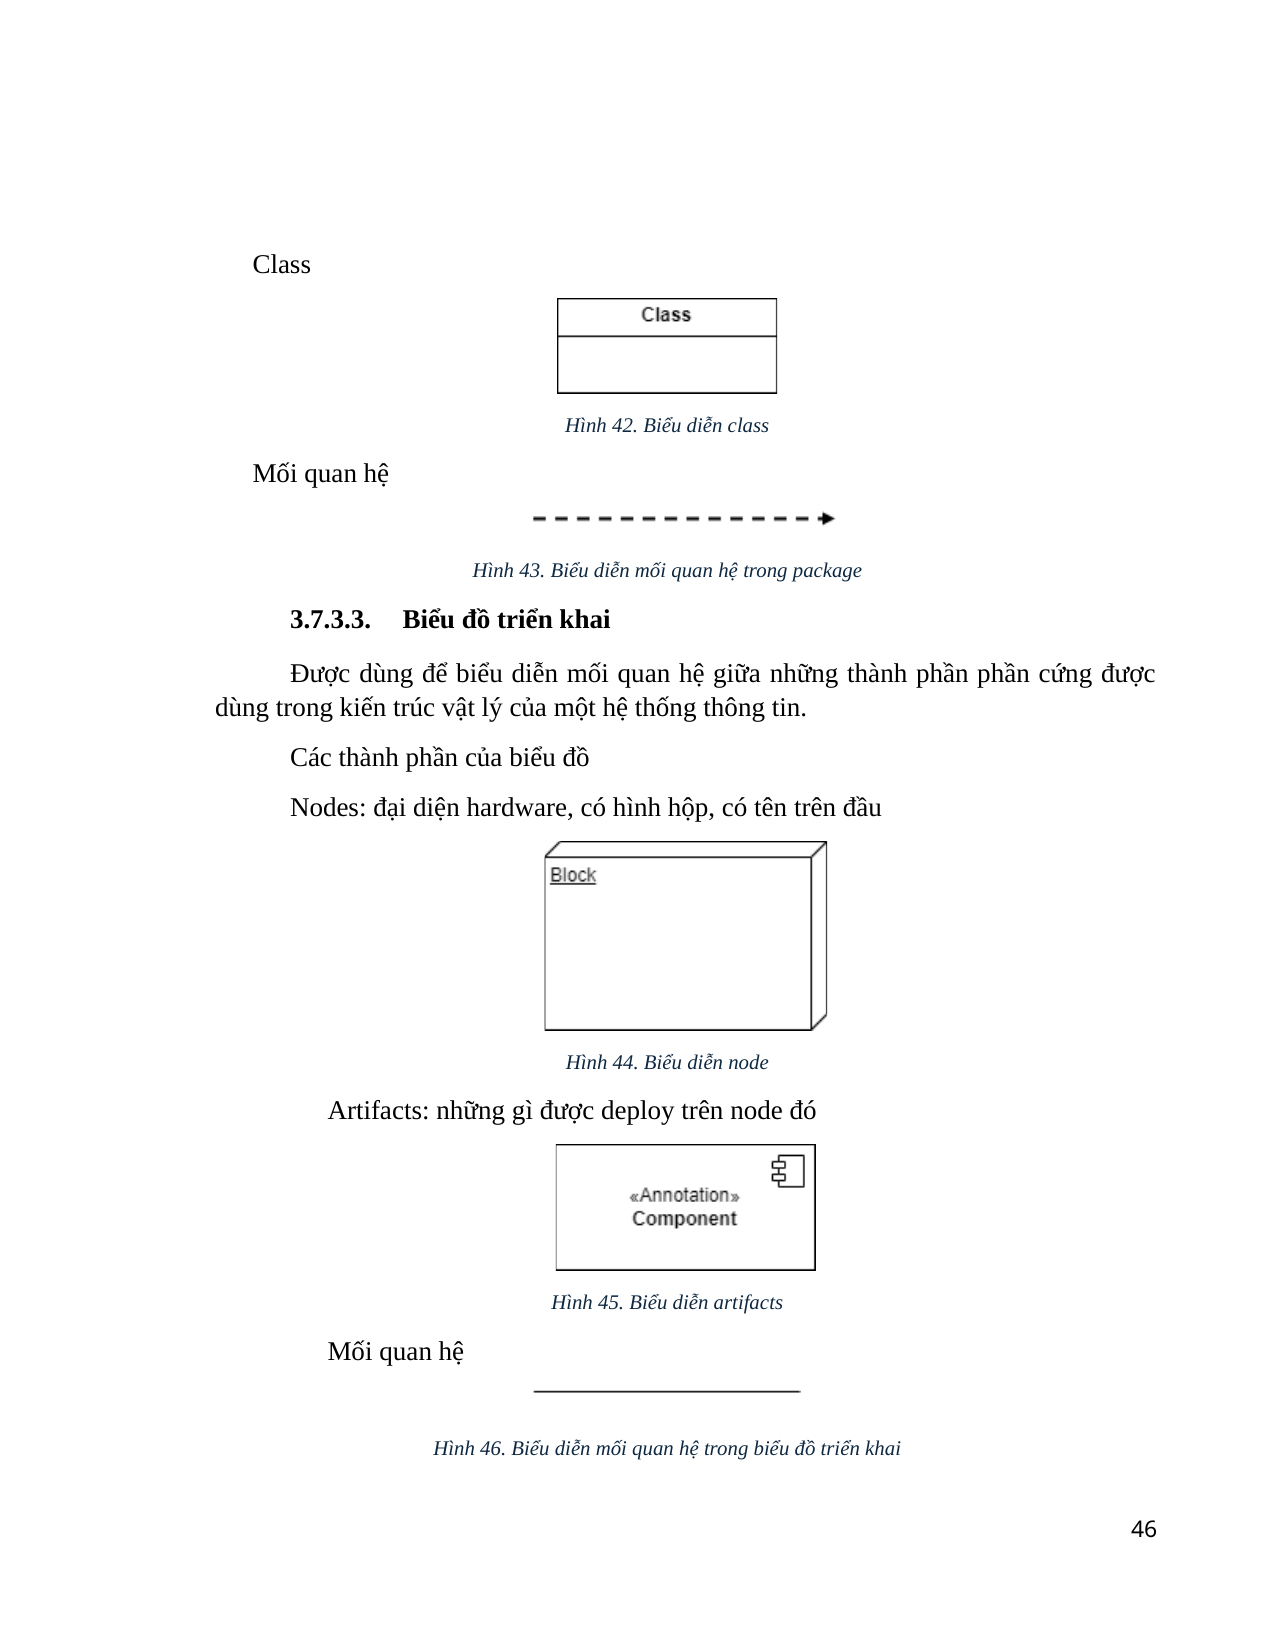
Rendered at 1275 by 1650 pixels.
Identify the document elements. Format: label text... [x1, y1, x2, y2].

picture [557, 298, 778, 394]
text Mối quan hệ [252, 1335, 1157, 1366]
picture [533, 1385, 801, 1399]
text Mối quan hệ [177, 457, 1157, 489]
text Nodes: đại diện hardware, có hình hộp, có tên trên đầu [215, 791, 1157, 823]
text Hình 46. Biểu diễn mối quan hệ trong biểu đồ triển khai [177, 1436, 1157, 1460]
list Biểu đồ triển khai [290, 603, 1157, 634]
text Artifacts: những gì được deploy trên node đó [252, 1094, 1157, 1126]
picture [544, 841, 828, 1031]
text Được dùng để biểu diễn mối quan hệ giữa những thành phần phần cứng được dùng trong kiến trúc vật lý của một hệ thống thông tin. [215, 657, 1157, 722]
picture [532, 507, 840, 539]
text Class [177, 248, 1157, 279]
text Hình 43. Biểu diễn mối quan hệ trong package [177, 558, 1157, 582]
picture [555, 1144, 816, 1271]
text Hình 45. Biểu diễn artifacts [177, 1290, 1157, 1314]
text Hình 44. Biểu diễn node [177, 1049, 1157, 1074]
text Hình 42. Biểu diễn class [177, 413, 1157, 437]
text Các thành phần của biểu đồ [215, 741, 1157, 772]
